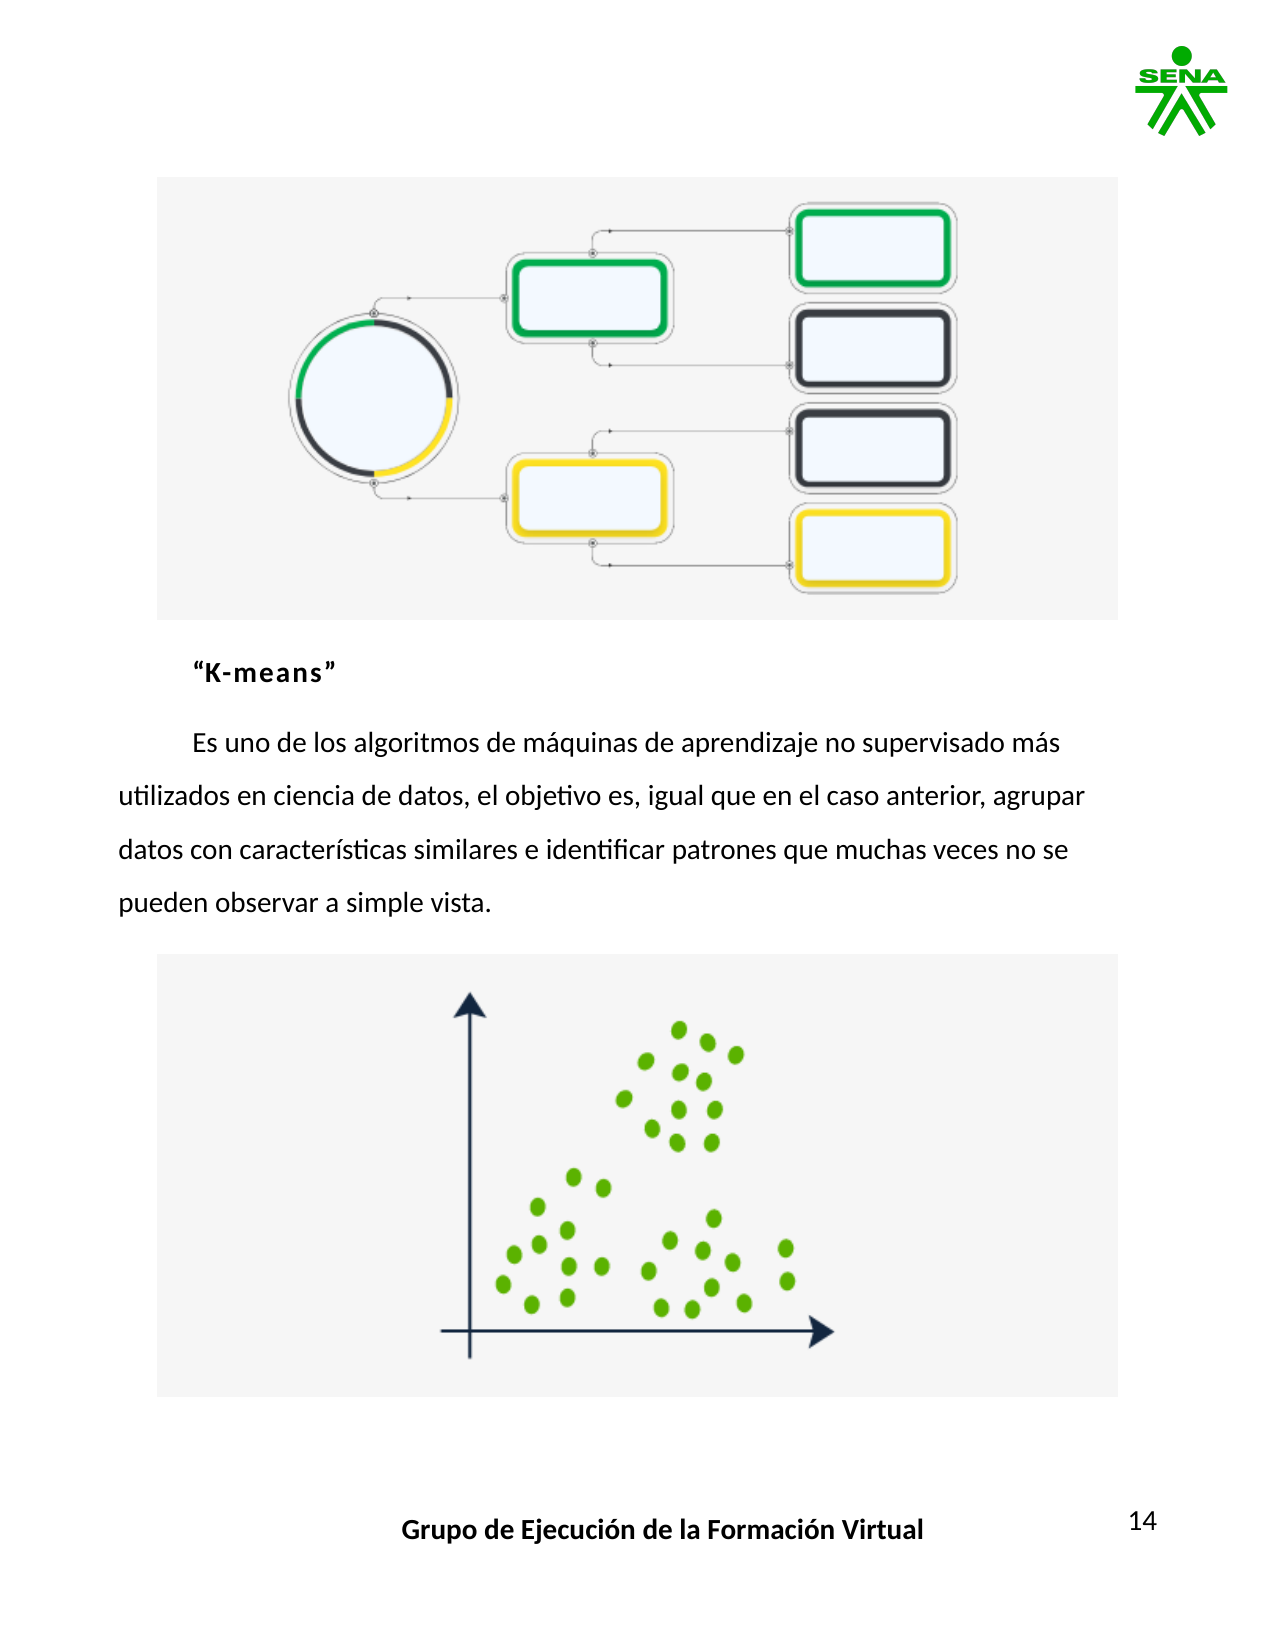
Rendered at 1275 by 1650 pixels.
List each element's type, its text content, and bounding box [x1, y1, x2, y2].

picture [157, 177, 1118, 620]
text “K-means” [118, 654, 1157, 689]
text Es uno de los algoritmos de máquinas de aprendizaje no supervisado más utilizados en ciencia de datos, el objetivo es, igual que en el caso anterior, agrupar datos con características similares e identificar patrones que muchas veces no se pueden observar a simple vista. [118, 724, 1157, 920]
picture [157, 954, 1118, 1397]
picture [1135, 46, 1228, 136]
